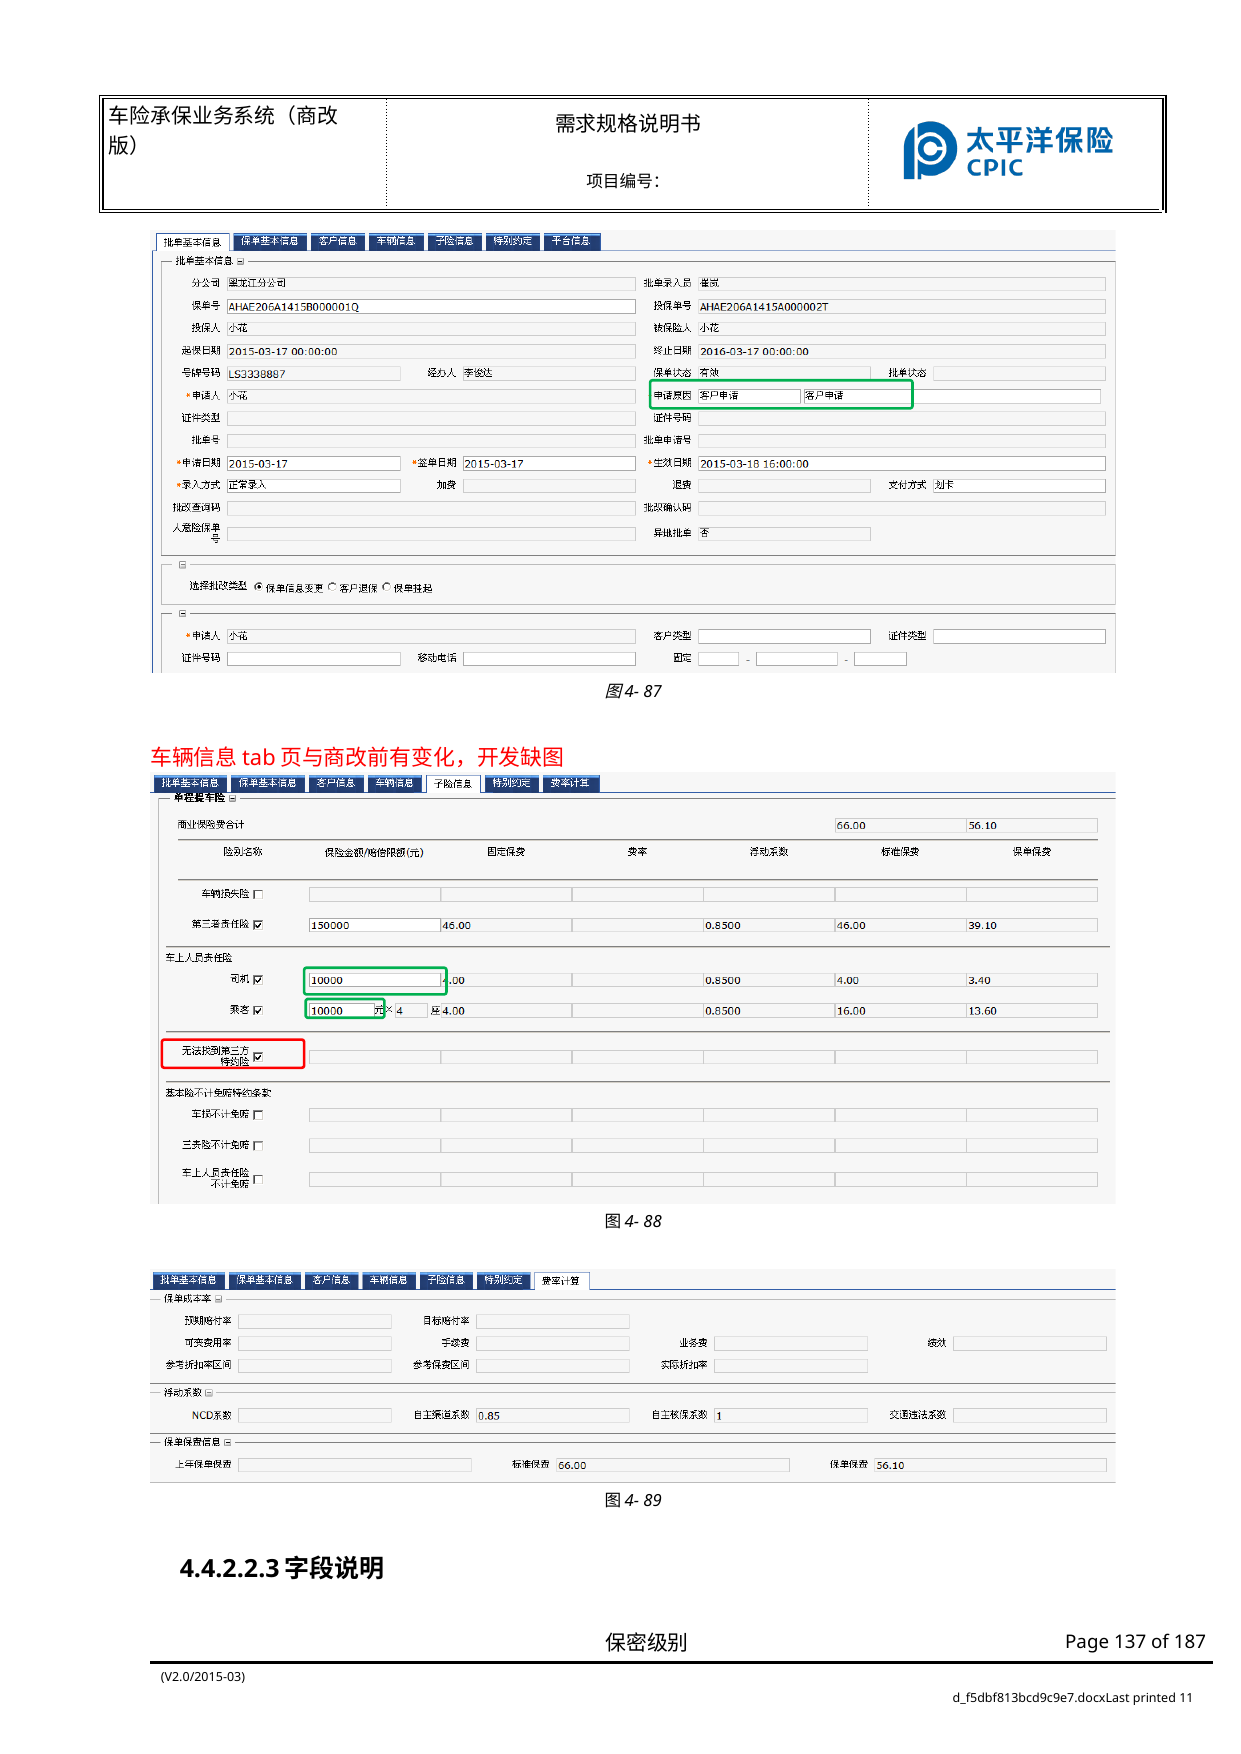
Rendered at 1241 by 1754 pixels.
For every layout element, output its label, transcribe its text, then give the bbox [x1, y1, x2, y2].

picture [150, 1269, 1116, 1483]
picture [150, 772, 1116, 1204]
picture [150, 230, 1116, 673]
text 车辆信息tab页与商改前有变化，开发缺图 [150, 740, 1116, 772]
text 图4- 88 [150, 1209, 1116, 1232]
subtitle 字段说明 [179, 1549, 1116, 1585]
picture [900, 117, 1117, 183]
text 图4- 87 [150, 678, 1116, 703]
text 图4- 89 [150, 1489, 1116, 1511]
